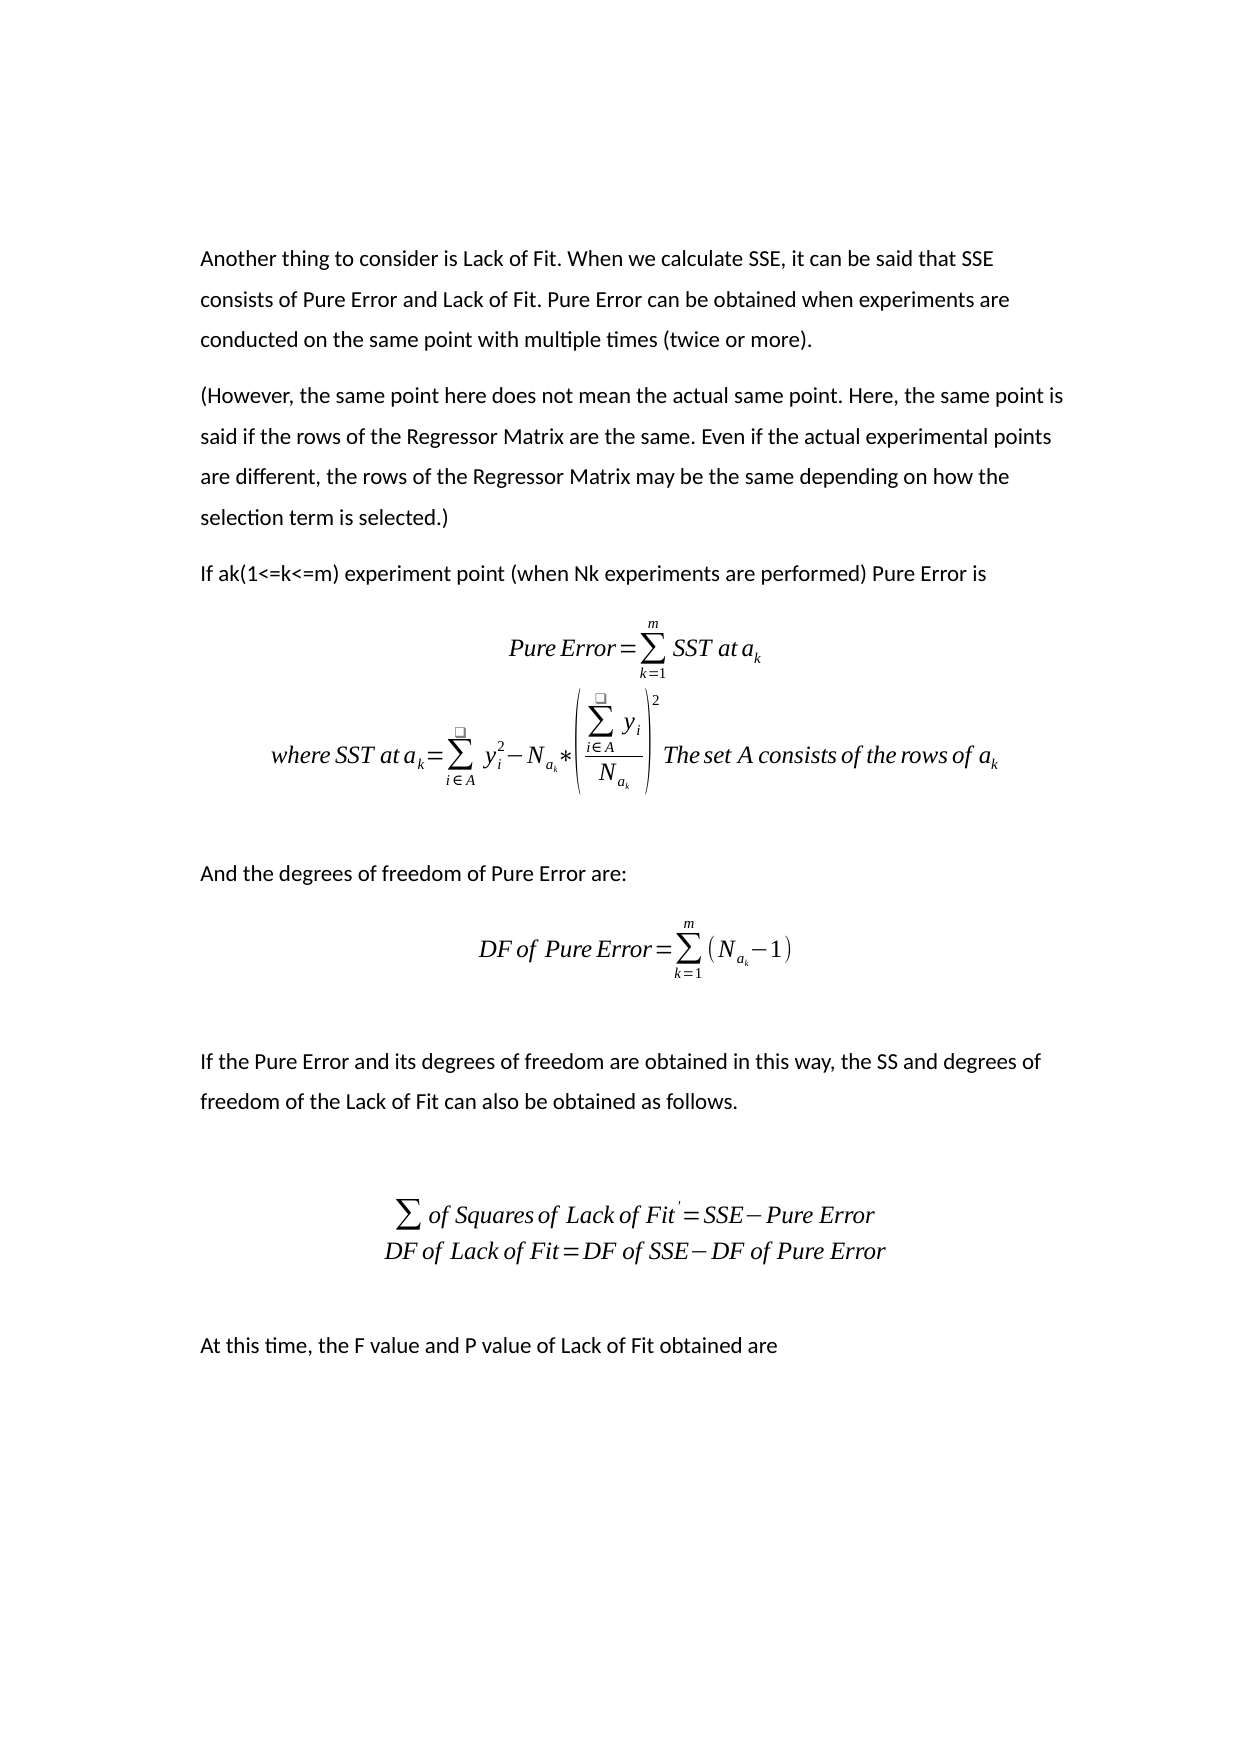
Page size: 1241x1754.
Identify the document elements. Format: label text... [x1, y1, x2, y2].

text And the degrees of freedom of Pure Error are: [200, 854, 1069, 892]
text If the Pure Error and its degrees of freedom are obtained in this way, the SS and degrees of freedom of the Lack of Fit can also be obtained as follows. [200, 1042, 1069, 1120]
text If ak(1<=k<=m) experiment point (when Nk experiments are performed) Pure Error is [200, 554, 1069, 592]
text At this time, the F value and P value of Lack of Fit obtained are [200, 1327, 1069, 1364]
text Another thing to consider is Lack of Fit. When we calculate SSE, it can be said that SSE consists of Pure Error and Lack of Fit. Pure Error can be obtained when experiments are conducted on the same point with multiple times (twice or more). [200, 239, 1069, 358]
text (However, the same point here does not mean the actual same point. Here, the same point is said if the rows of the Regressor Matrix are the same. Even if the actual experimental points are different, the rows of the Regressor Matrix may be the same depending on how the selection term is selected.) [200, 377, 1069, 536]
